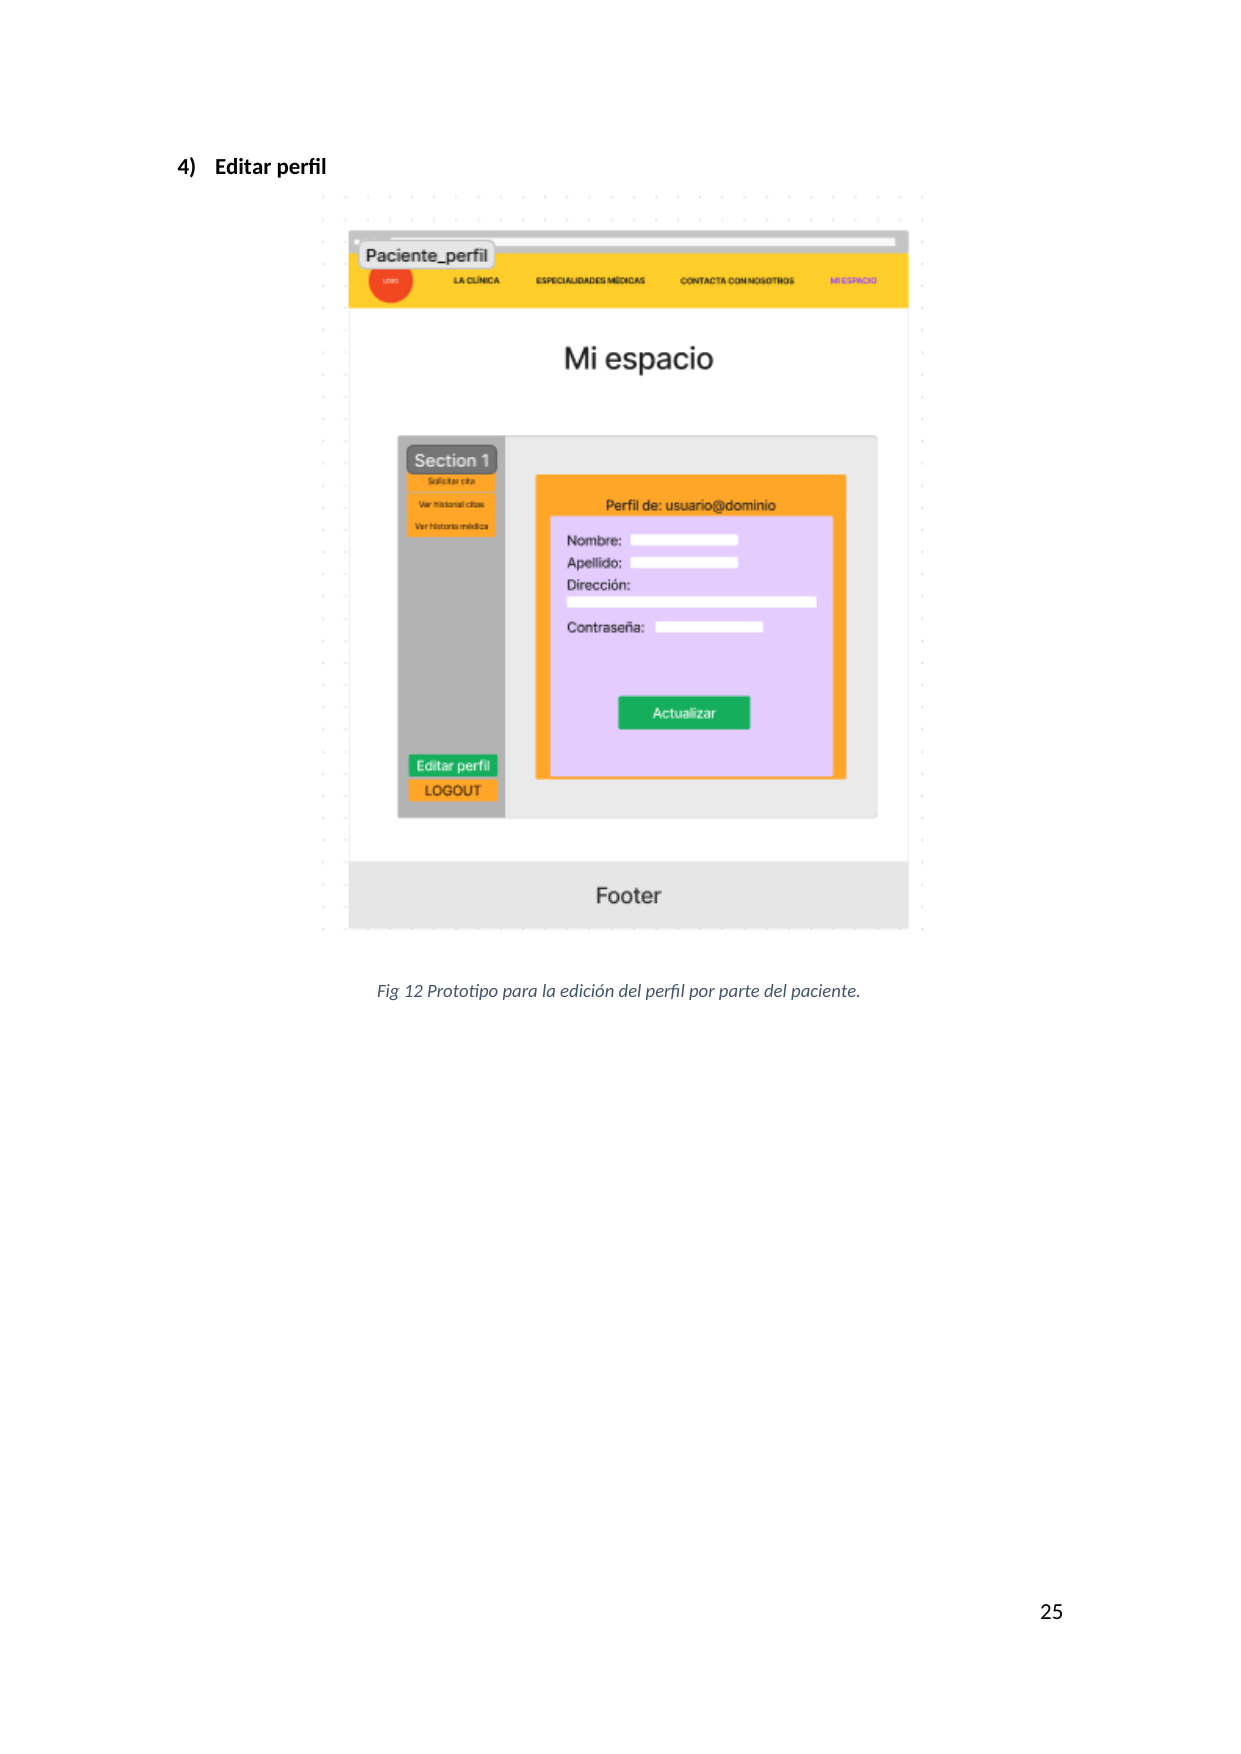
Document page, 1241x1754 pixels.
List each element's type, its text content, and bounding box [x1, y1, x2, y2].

picture [316, 193, 924, 949]
text Fig 12 Prototipo para la edición del perfil por parte del paciente. [177, 979, 1063, 1002]
list Editar perfil [177, 152, 1063, 180]
